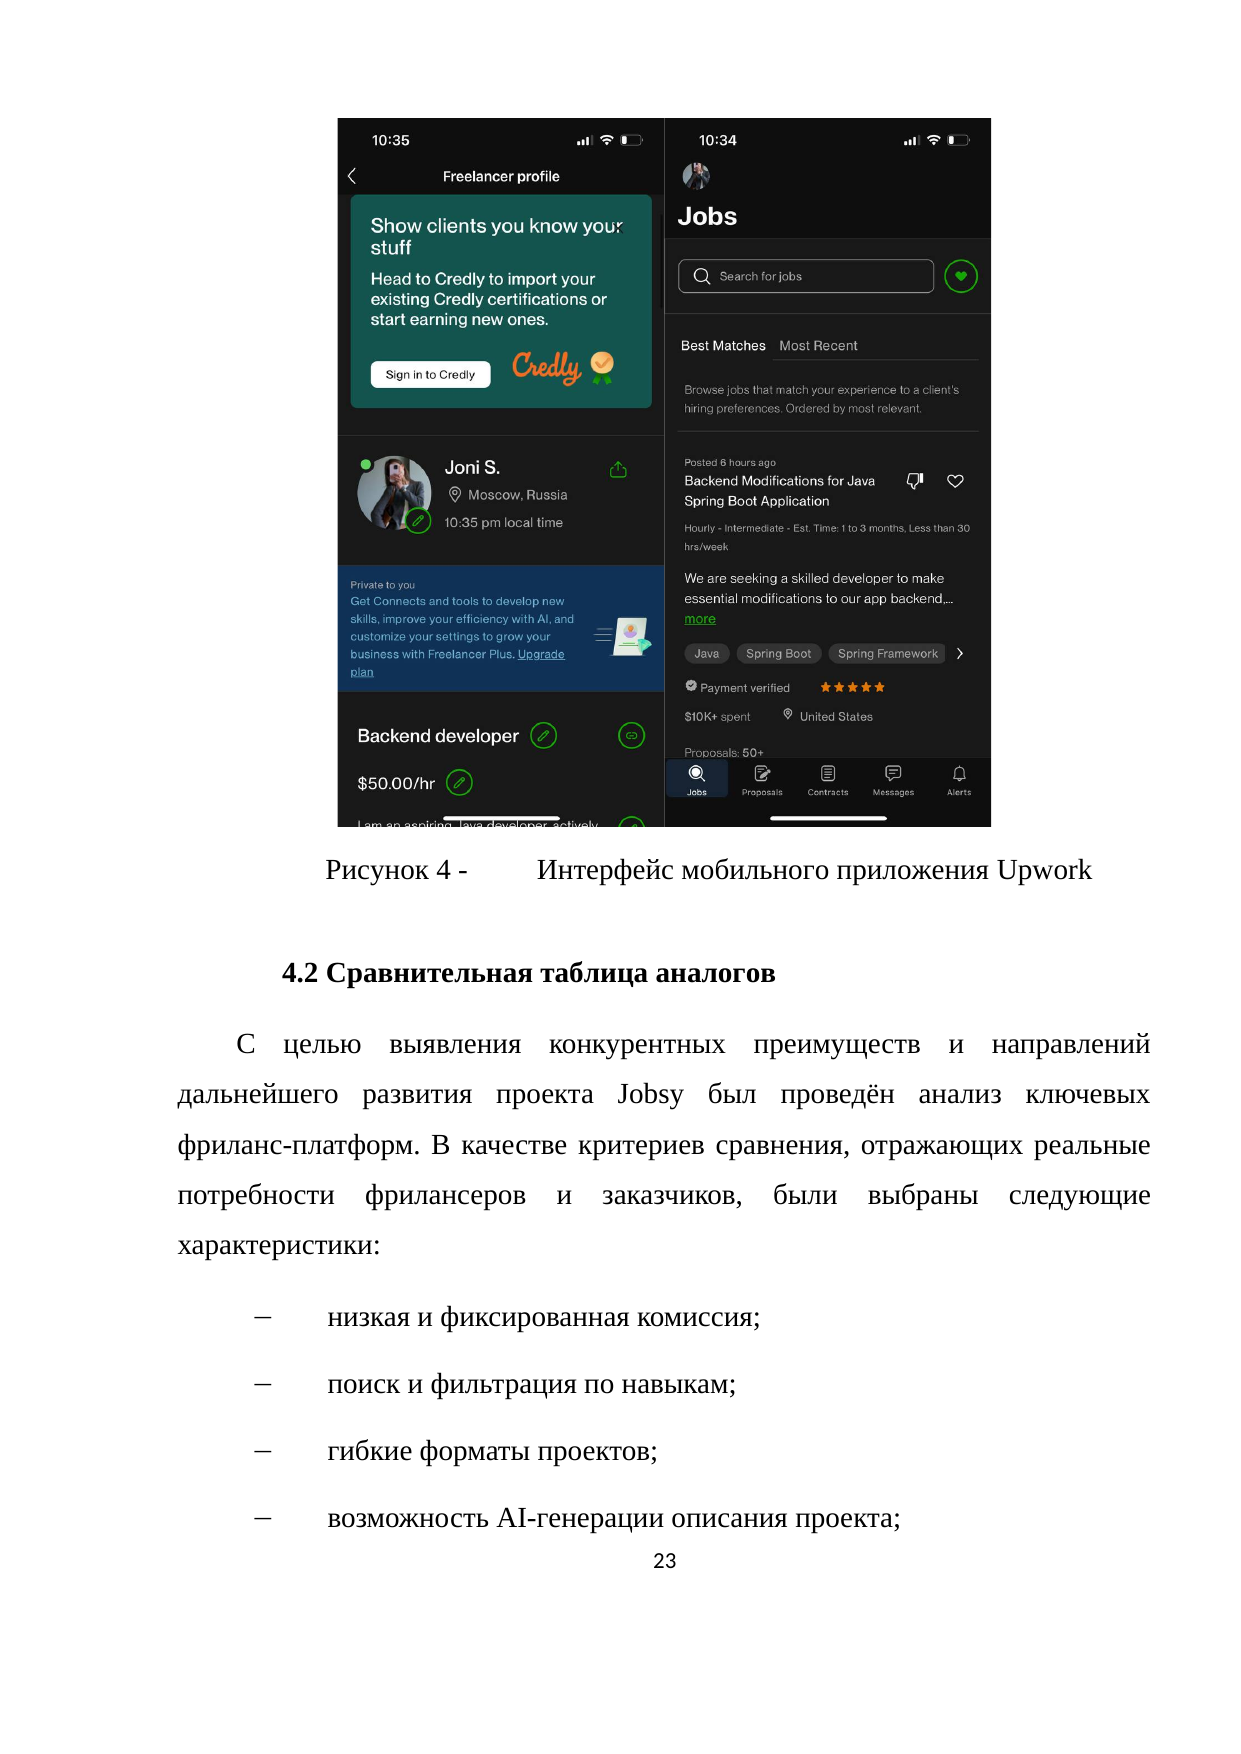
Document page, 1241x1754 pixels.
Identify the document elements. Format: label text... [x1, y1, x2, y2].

text поиск и фильтрация по навыкам; [177, 1366, 1152, 1399]
text гибкие форматы проектов; [177, 1433, 1152, 1466]
text Сравнительная таблица аналогов [282, 955, 1152, 989]
text С целью выявления конкурентных преимуществ и направлений дальнейшего развития проекта Jobsy был проведён анализ ключевых фриланс-платформ. В качестве критериев сравнения, отражающих реальные потребности фрилансеров и заказчиков, были выбраны следующие характеристики: [177, 1026, 1152, 1261]
picture [337, 118, 992, 827]
text возможность AI-генерации описания проекта; [177, 1500, 1152, 1533]
text Интерфейс мобильного приложения Upwork [266, 852, 1152, 885]
text низкая и фиксированная комиссия; [177, 1299, 1152, 1332]
